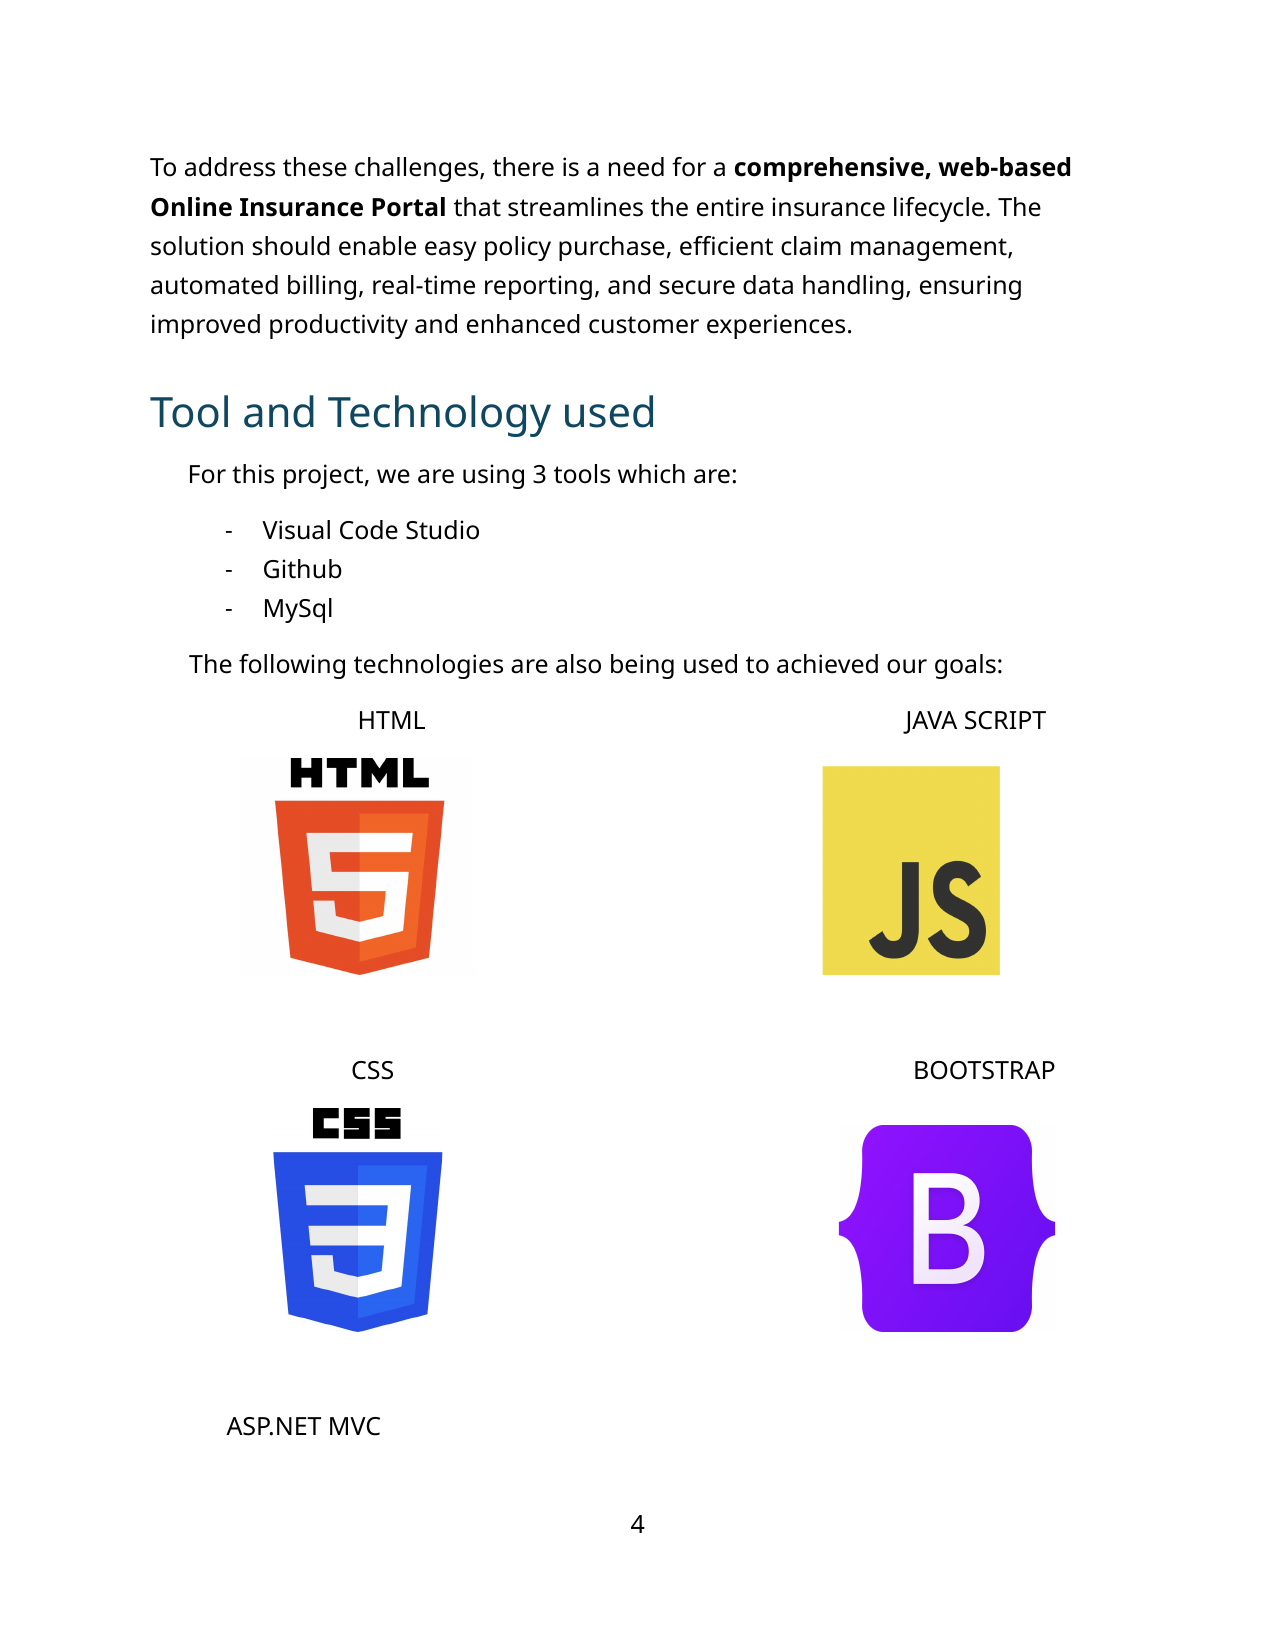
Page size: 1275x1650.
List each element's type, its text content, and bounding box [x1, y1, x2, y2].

text To address these challenges, there is a need for a comprehensive, web-based Online Insurance Portal that streamlines the entire insurance lifecycle. The solution should enable easy policy purchase, efficient claim management, automated billing, real-time reporting, and secure data handling, ensuring improved productivity and enhanced customer experiences. [150, 150, 1125, 341]
text For this project, we are using 3 tools which are: [187, 457, 1125, 491]
picture [241, 758, 479, 975]
subtitle Tool and Technology used [150, 383, 1125, 440]
list Github [225, 552, 1125, 586]
text CSS BOOTSTRAP [150, 1052, 1125, 1086]
list MySql [225, 591, 1125, 625]
text HTML JAVA SCRIPT [150, 703, 1125, 737]
picture [273, 1108, 443, 1332]
text ASP.NET MVC [187, 1409, 1125, 1443]
text The following technologies are also being used to achieved our goals: [150, 647, 1125, 681]
list Visual Code Studio [225, 513, 1125, 547]
picture [822, 766, 1000, 975]
picture [838, 1125, 1056, 1332]
